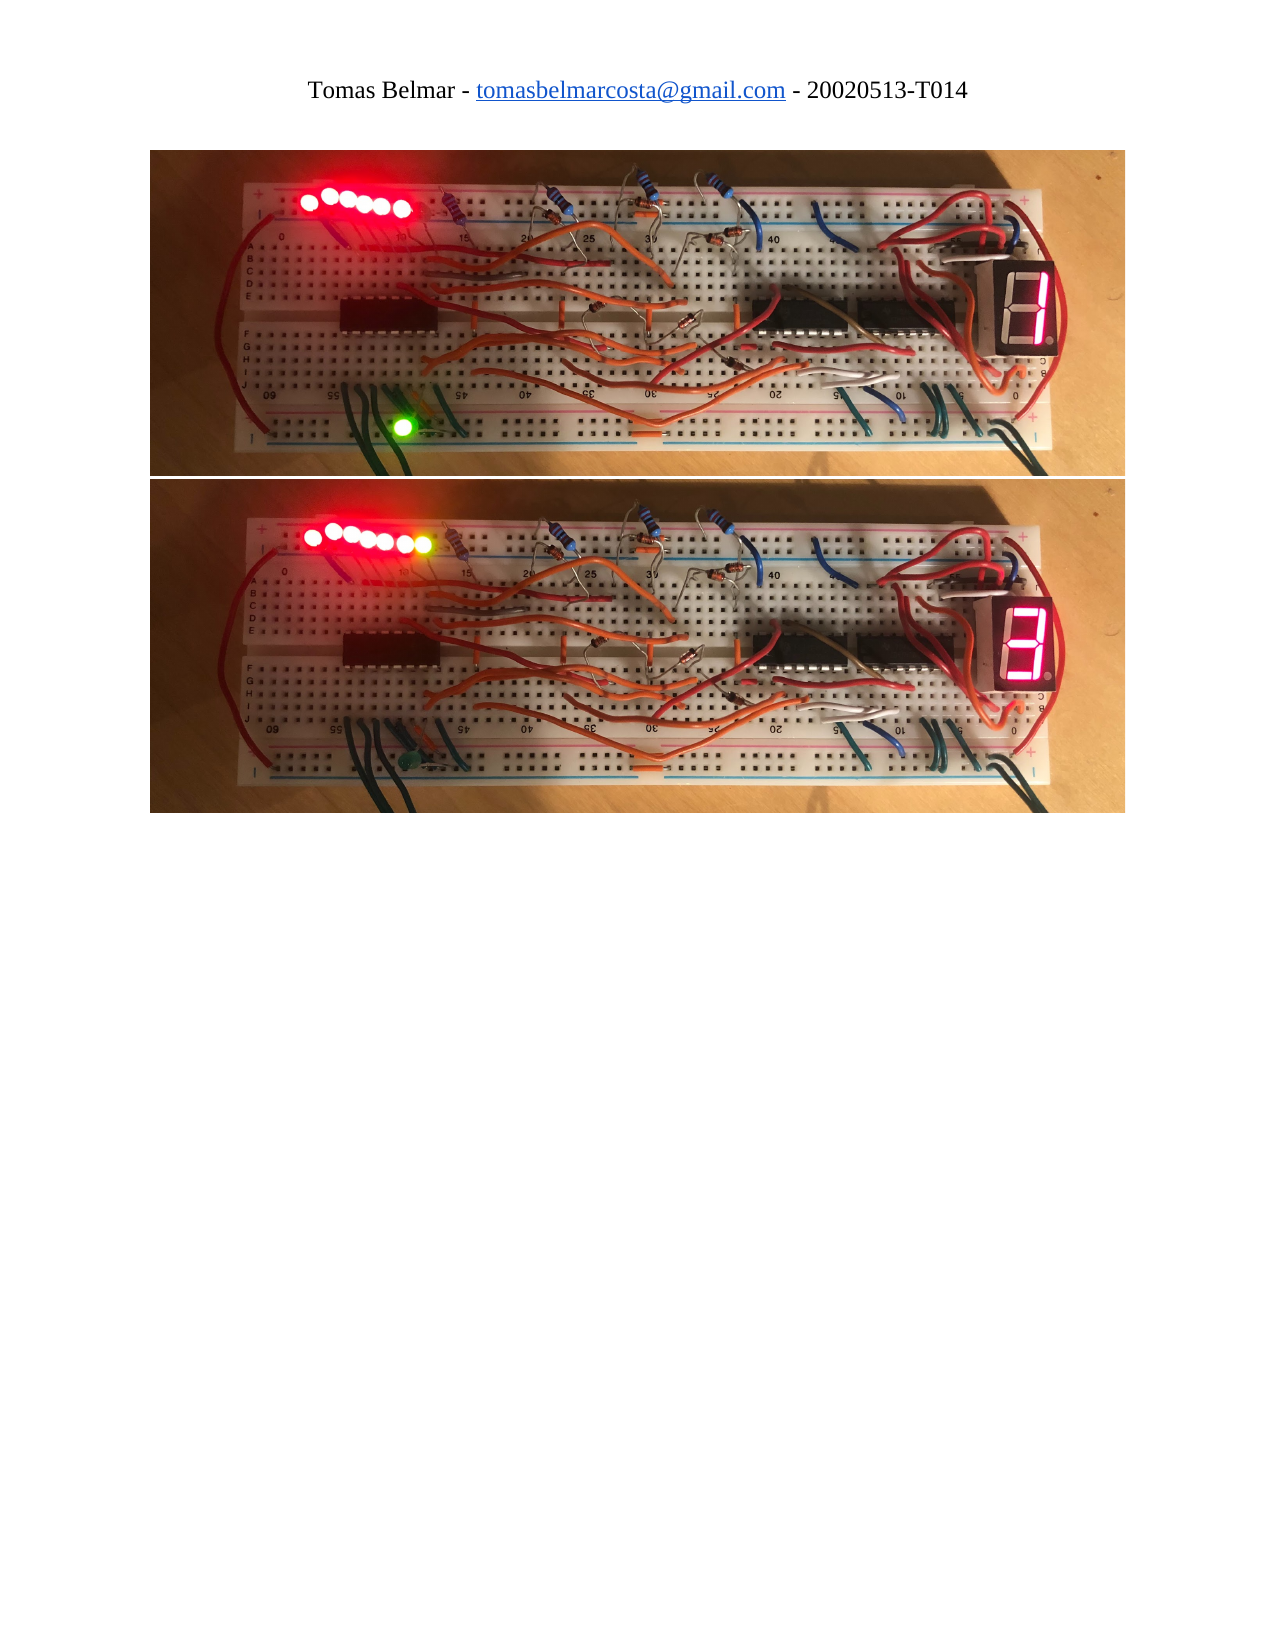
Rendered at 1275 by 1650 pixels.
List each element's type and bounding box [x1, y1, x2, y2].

picture [150, 479, 1125, 813]
picture [150, 150, 1125, 476]
